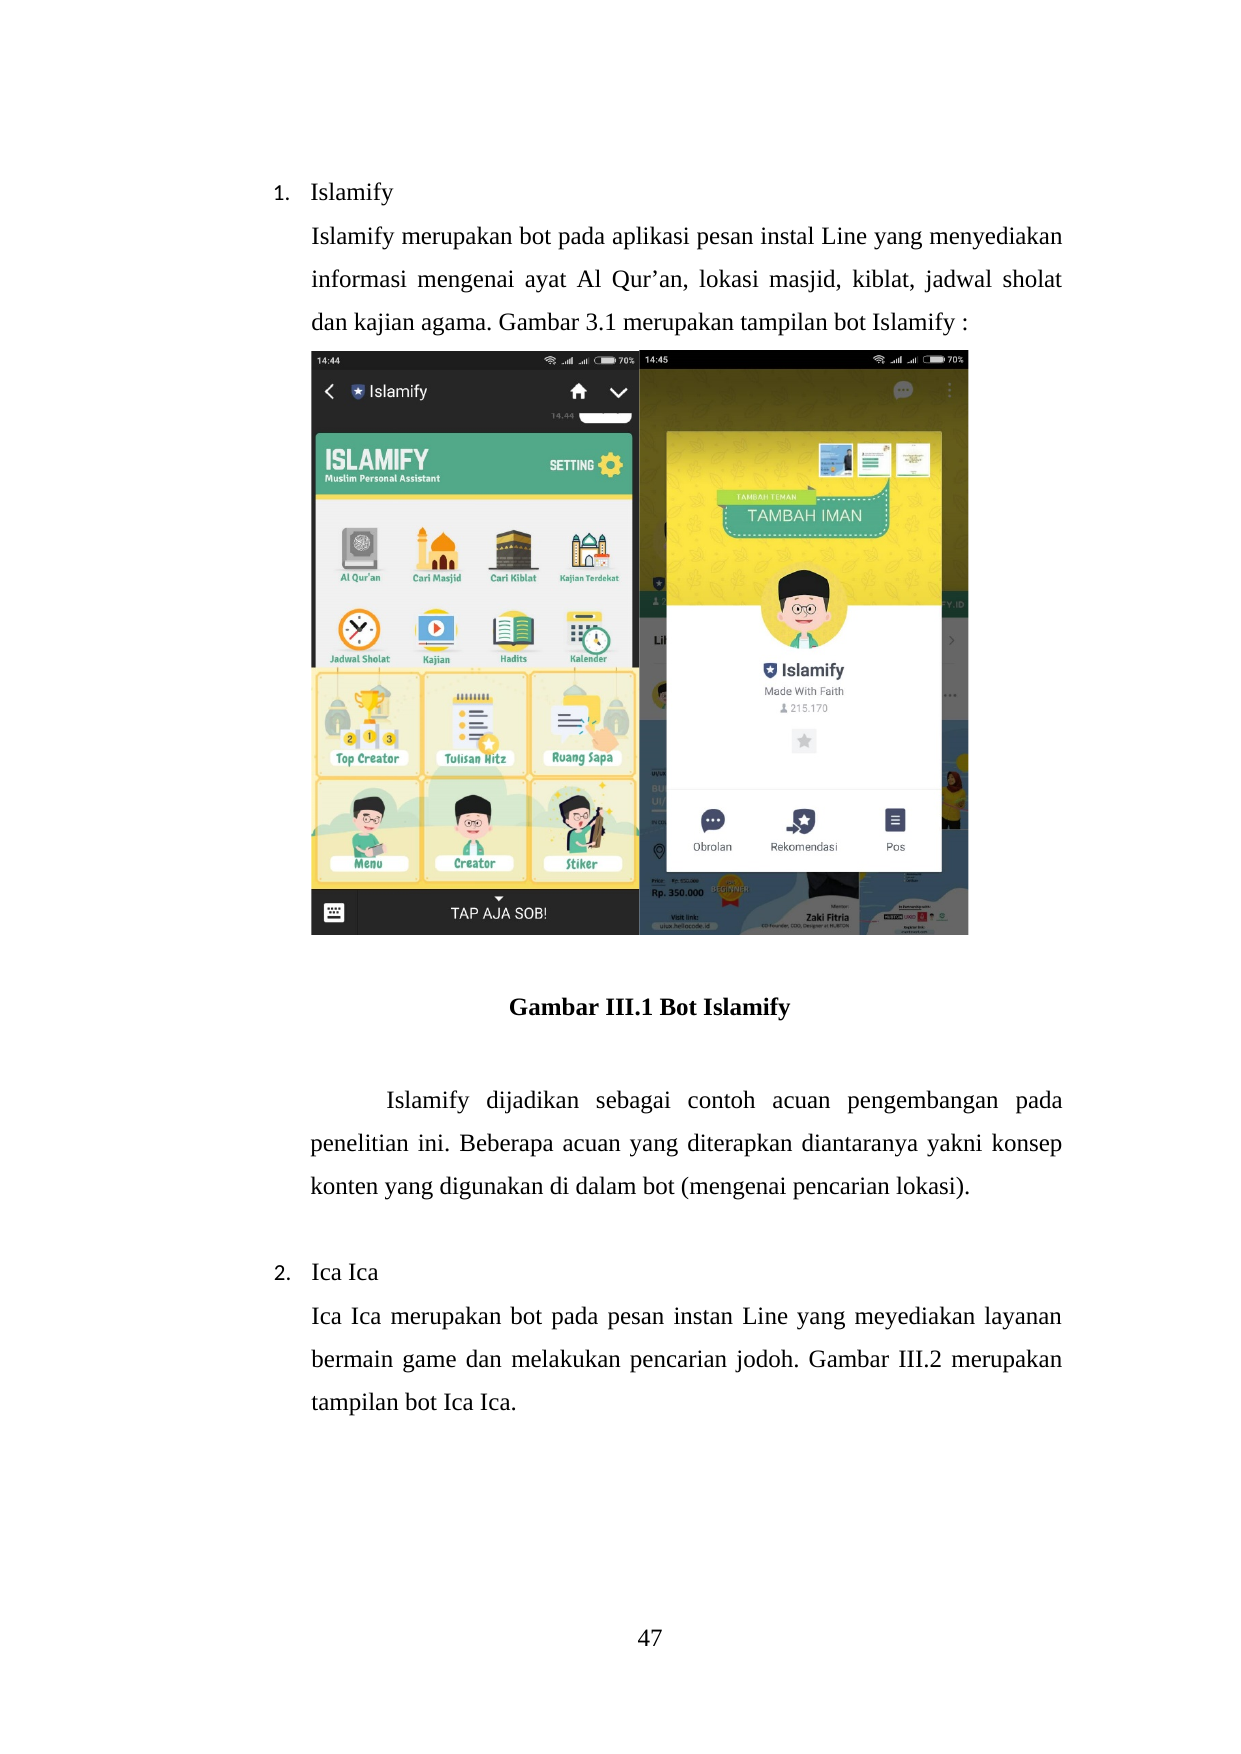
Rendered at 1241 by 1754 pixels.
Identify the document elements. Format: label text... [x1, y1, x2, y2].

list Islamify merupakan bot pada aplikasi pesan instal Line yang menyediakan informasi mengenai ayat Al Qur’an, lokasi masjid, kiblat, jadwal sholat dan kajian agama. Gambar 3.1 merupakan tampilan bot Islamify : [311, 221, 1063, 336]
list Islamify [273, 177, 1063, 206]
text Islamify dijadikan sebagai contoh acuan pengembangan pada penelitian ini. Beberapa acuan yang diterapkan diantaranya yakni konsep konten yang digunakan di dalam bot (mengenai pencarian lokasi). [310, 1085, 1063, 1200]
picture [311, 350, 969, 935]
text Gambar III.1 Bot Islamify [236, 992, 1063, 1021]
list Ica Ica [274, 1257, 1063, 1286]
list Ica Ica merupakan bot pada pesan instan Line yang meyediakan layanan bermain game dan melakukan pencarian jodoh. Gambar III.2 merupakan tampilan bot Ica Ica. [311, 1301, 1063, 1416]
